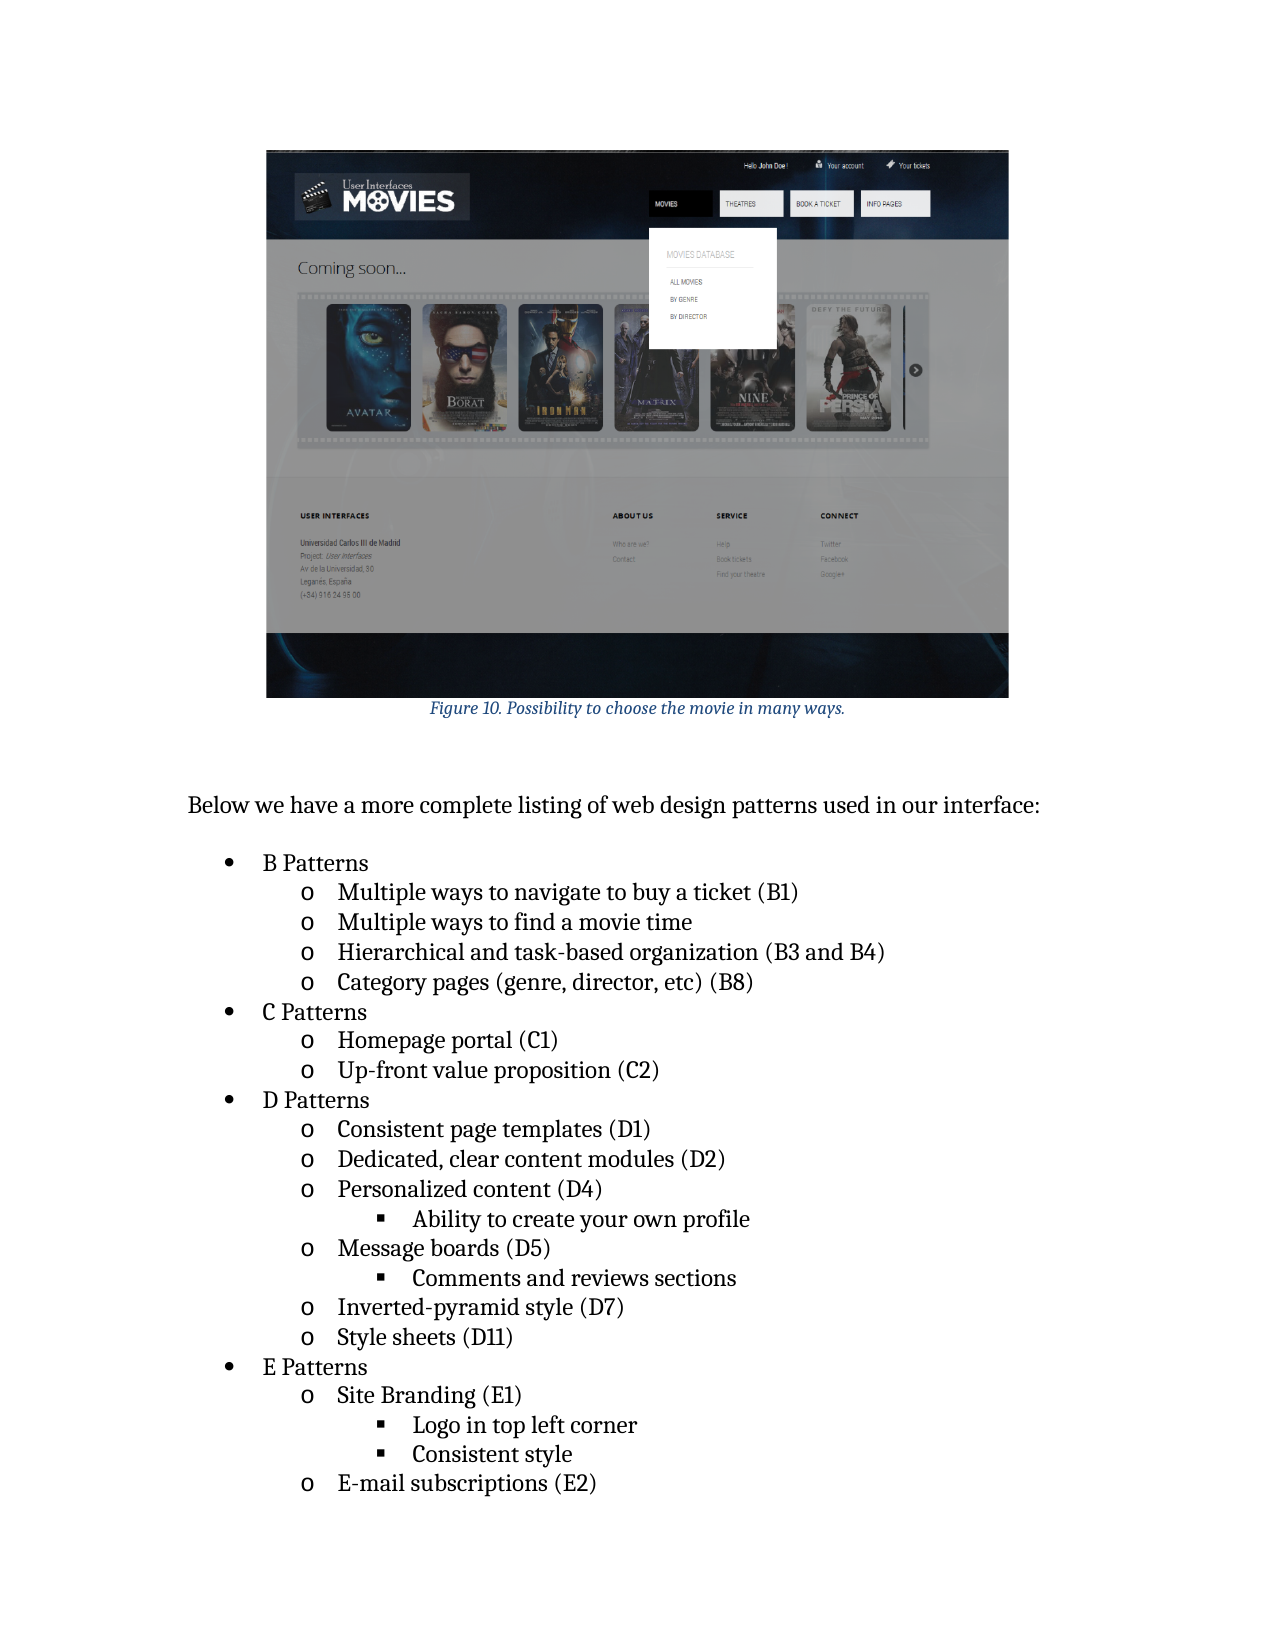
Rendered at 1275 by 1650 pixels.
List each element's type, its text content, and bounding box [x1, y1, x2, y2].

list Site Branding (E1) [300, 1381, 1087, 1411]
list Personalized content (D4) [300, 1175, 1087, 1205]
text Figure 10. Possibility to choose the movie in many ways. [187, 698, 1087, 719]
list Ability to create your own profile [375, 1205, 1087, 1234]
list Hierarchical and task-based organization (B3 and B4) [300, 937, 1087, 967]
list Inverted-pyramid style (D7) [300, 1292, 1087, 1322]
list D Patterns [225, 1086, 1087, 1115]
list Consistent page templates (D1) [300, 1115, 1087, 1145]
picture [266, 150, 1009, 698]
list Style sheets (D11) [300, 1322, 1087, 1352]
list E-mail subscriptions (E2) [300, 1469, 1087, 1499]
list Multiple ways to navigate to buy a ticket (B1) [300, 877, 1087, 907]
list Message boards (D5) [300, 1234, 1087, 1264]
list Homepage portal (C1) [300, 1026, 1087, 1056]
list B Patterns [225, 849, 1087, 877]
text Below we have a more complete listing of web design patterns used in our interface: [187, 791, 1087, 820]
list E Patterns [225, 1352, 1087, 1381]
list Consistent style [375, 1440, 1087, 1469]
list Comments and reviews sections [375, 1264, 1087, 1292]
list Dedicated, clear content modules (D2) [300, 1145, 1087, 1175]
list Logo in top left corner [375, 1411, 1087, 1440]
list Multiple ways to find a movie time [300, 907, 1087, 937]
list Category pages (genre, director, etc) (B8) [300, 967, 1087, 997]
list C Patterns [225, 997, 1087, 1026]
list Up-front value proposition (C2) [300, 1056, 1087, 1086]
